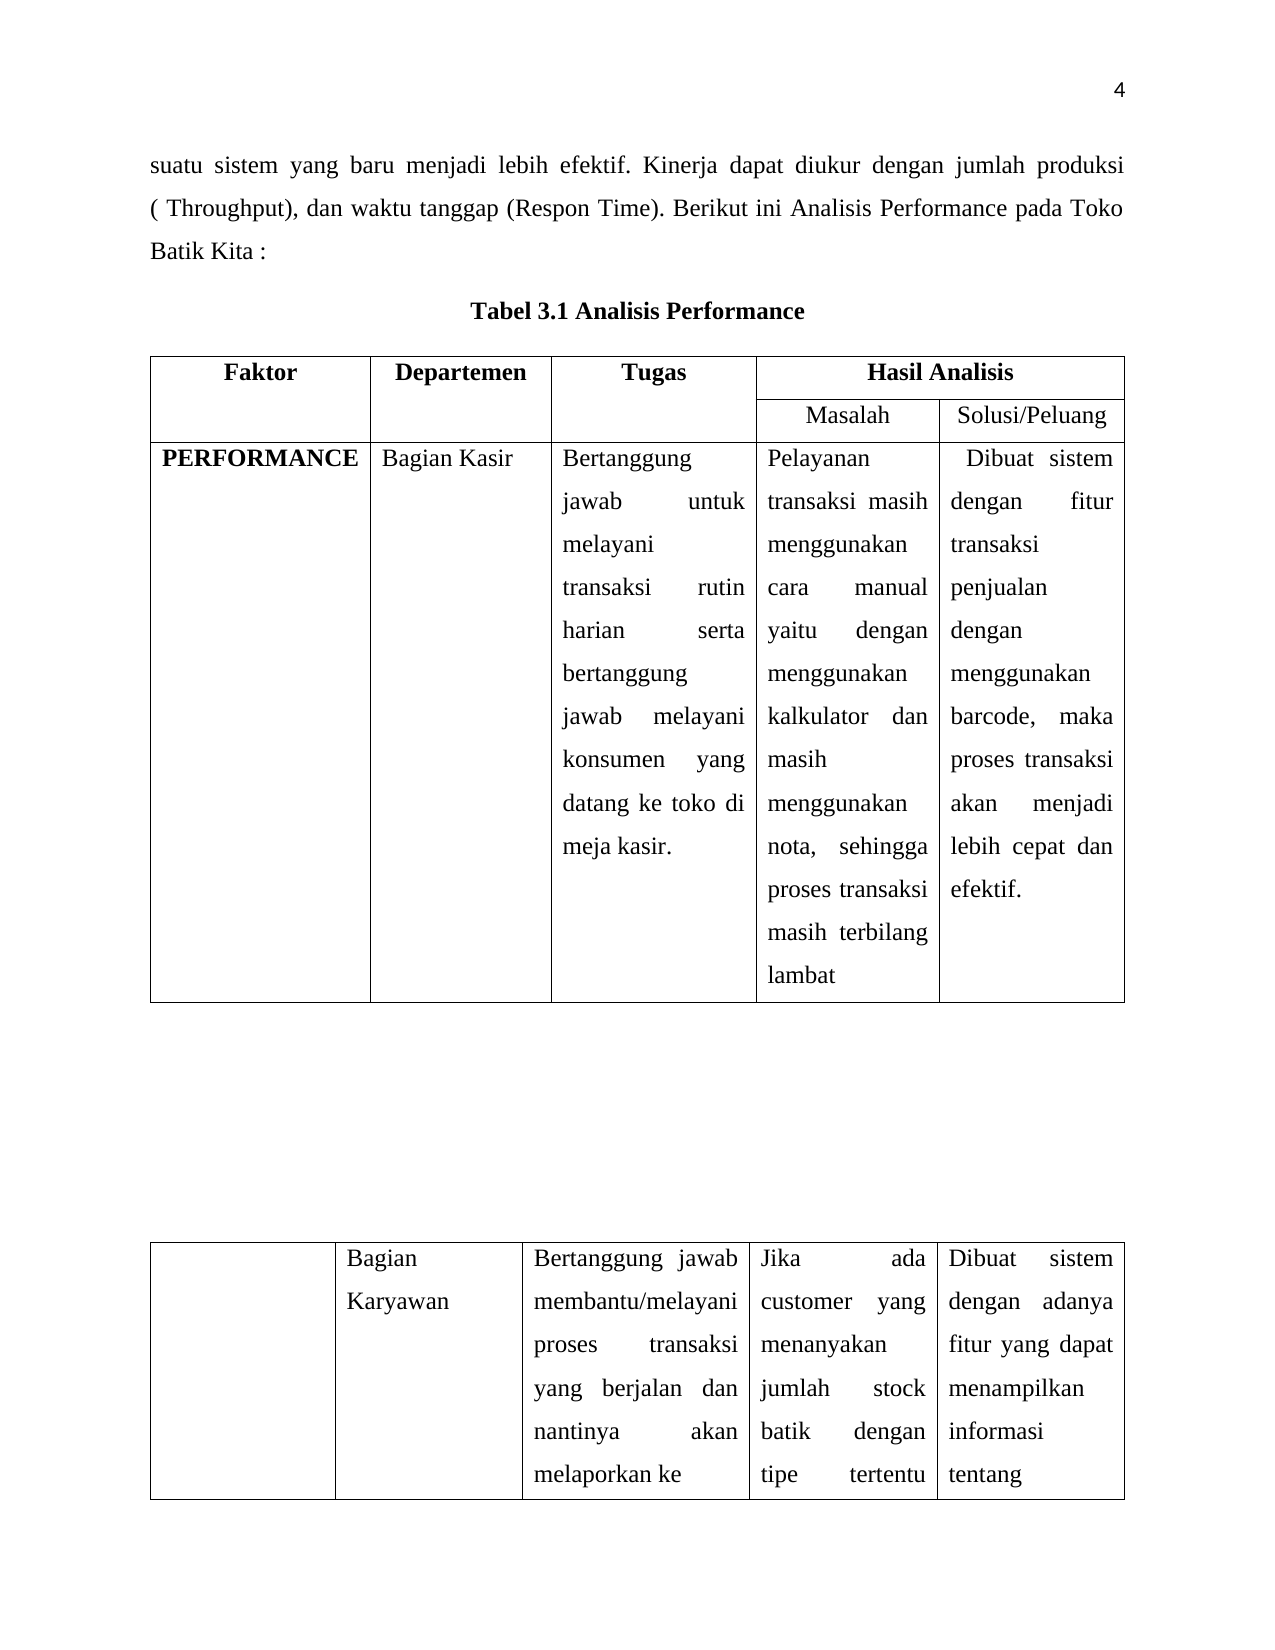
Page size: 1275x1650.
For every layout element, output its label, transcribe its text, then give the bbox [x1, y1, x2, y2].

table_cell Masalah [757, 400, 939, 442]
table_cell PERFORMANCE [151, 443, 370, 1002]
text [150, 150, 1125, 265]
table_header Faktor [151, 357, 370, 442]
table_cell Pelayanan transaksi masih menggunakan cara manual yaitu dengan menggunakan kalkulator dan masih menggunakan nota, sehingga proses transaksi masih terbilang lambat [757, 443, 939, 1002]
table_header Bagian Karyawan [336, 1243, 522, 1499]
table_cell Solusi/Peluang [940, 400, 1124, 442]
table_cell Bertanggung jawab untuk melayani transaksi rutin harian serta bertanggung jawab melayani konsumen yang datang ke toko di meja kasir. [552, 443, 756, 1002]
text Tabel 3.1 Analisis Performance [150, 296, 1125, 325]
table_header [151, 1243, 335, 1499]
table_header Tugas [552, 357, 756, 442]
table_cell Dibuat sistem dengan fitur transaksi penjualan dengan menggunakan barcode, maka proses transaksi akan menjadi lebih cepat dan efektif. [940, 443, 1124, 1002]
table_cell Bagian Kasir [371, 443, 551, 1002]
table_header Hasil Analisis [757, 357, 1124, 399]
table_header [938, 1243, 1124, 1499]
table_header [750, 1243, 937, 1499]
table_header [523, 1243, 749, 1499]
table_header Departemen [371, 357, 551, 442]
